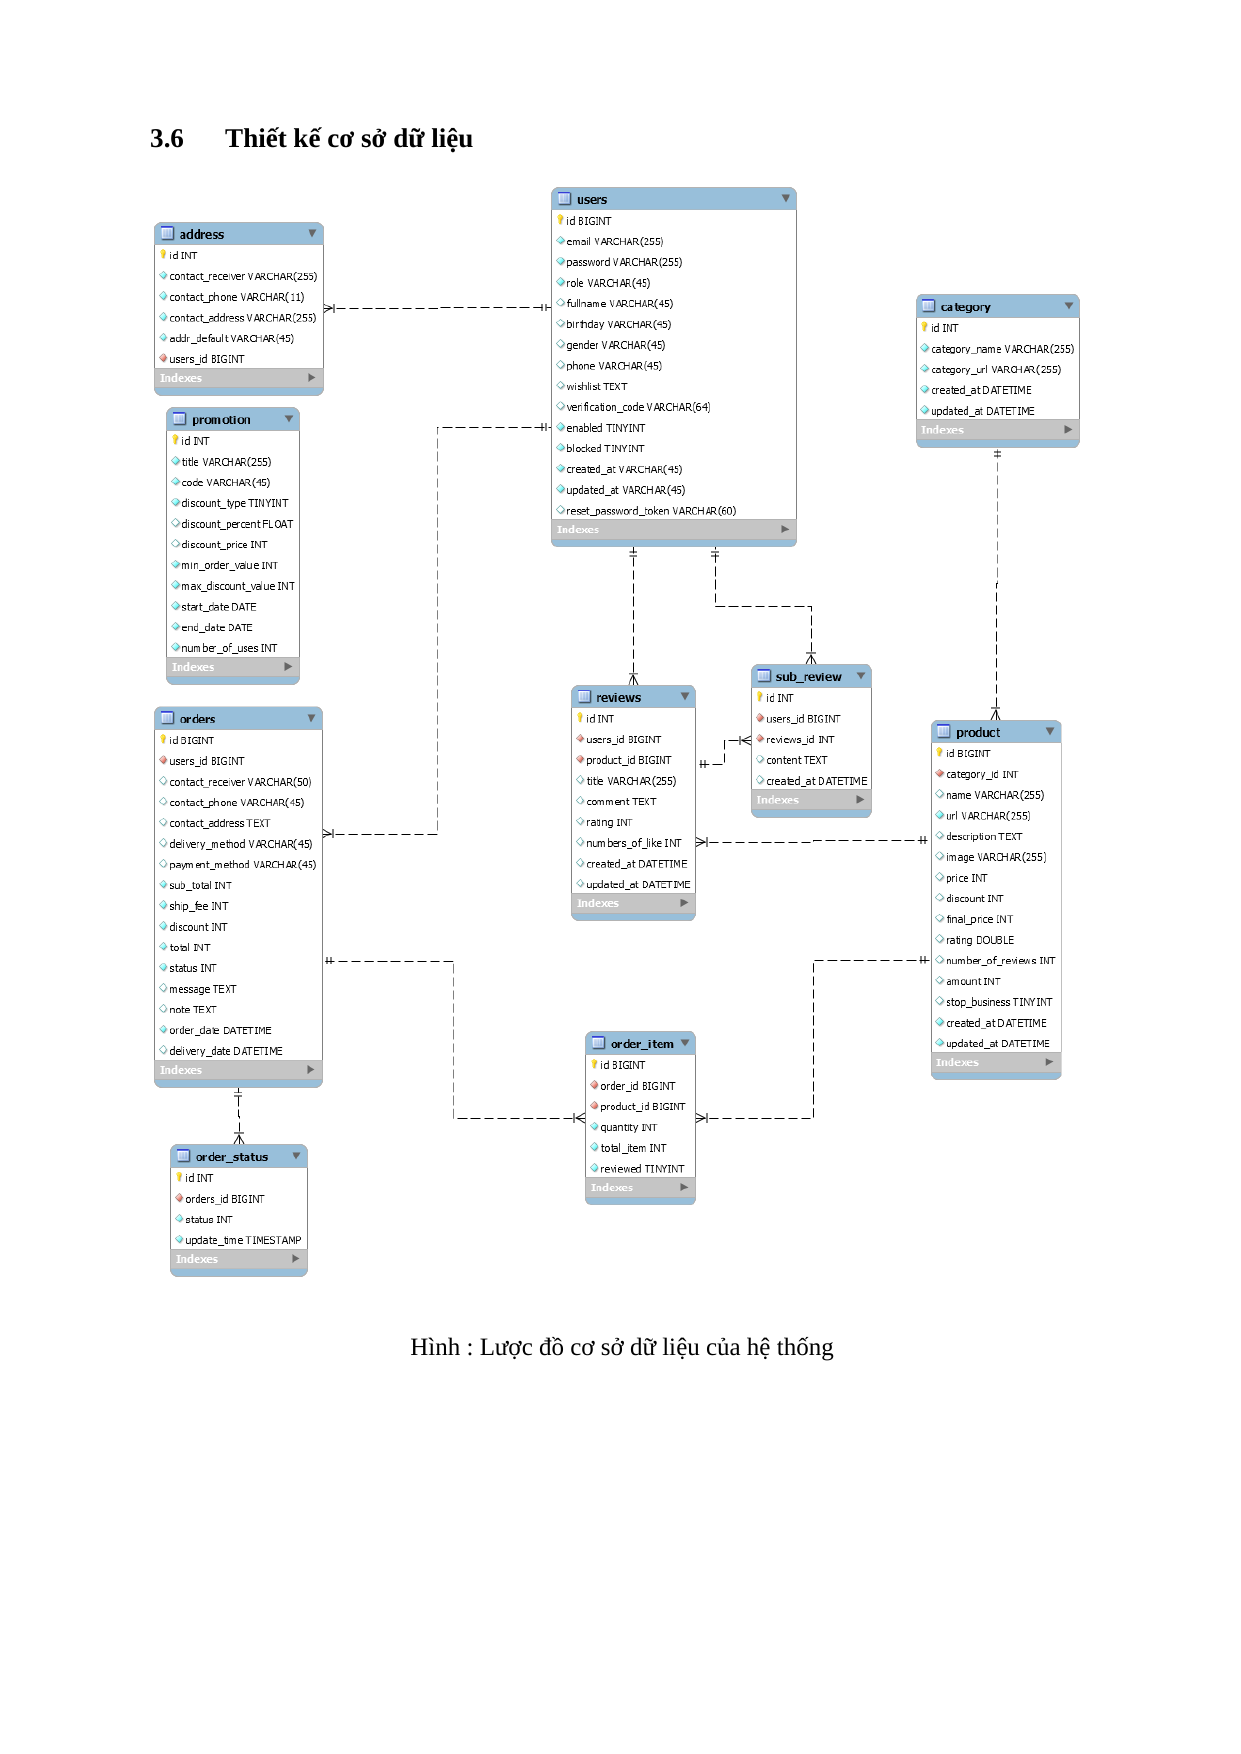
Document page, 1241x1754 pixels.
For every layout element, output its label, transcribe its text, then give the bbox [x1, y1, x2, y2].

subtitle 3.6 Thiết kế cơ sở dữ liệu [150, 122, 1094, 153]
picture [150, 177, 1094, 1285]
text Hình : Lược đồ cơ sở dữ liệu của hệ thống [150, 1332, 1094, 1361]
